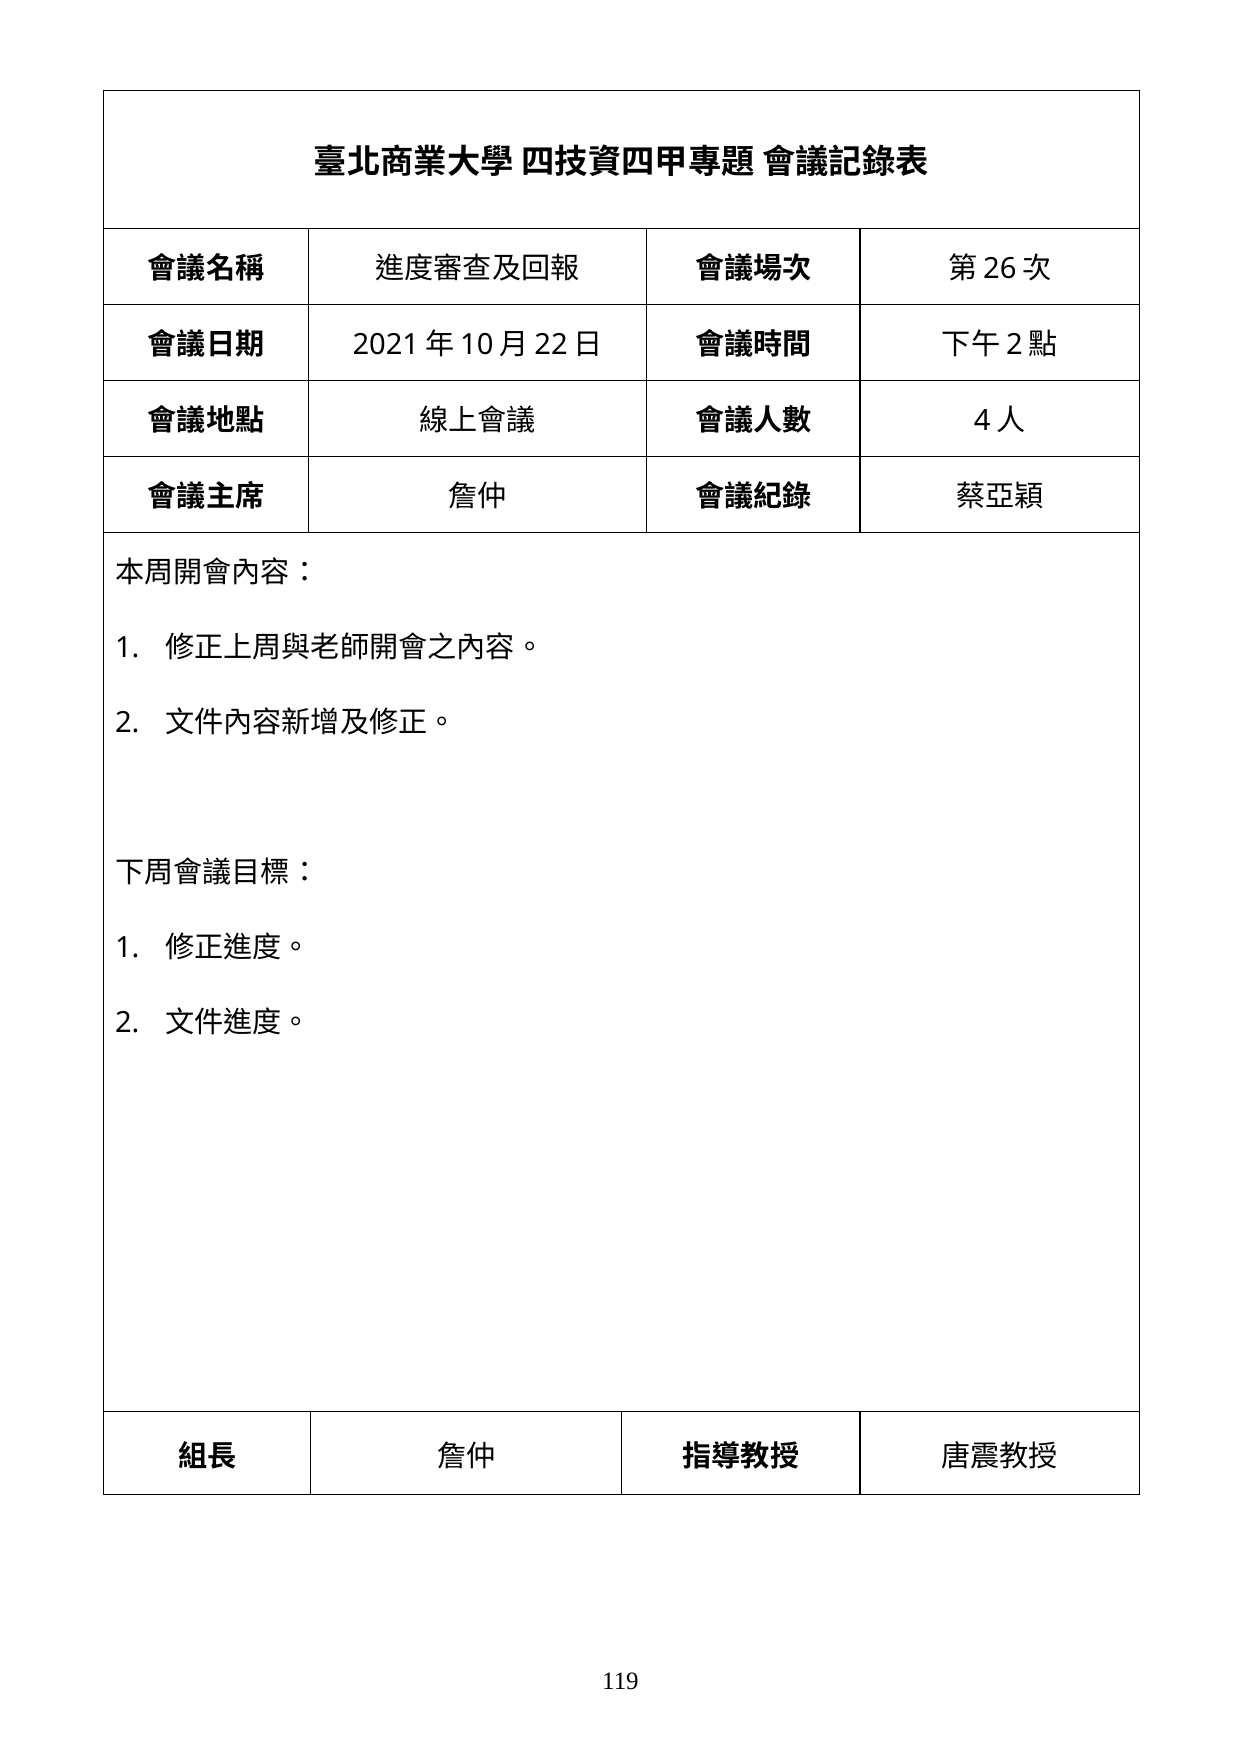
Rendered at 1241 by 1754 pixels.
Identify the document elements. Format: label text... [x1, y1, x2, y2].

table_cell 本周開會內容： 修正上周與老師開會之內容。 文件內容新增及修正。 下周會議目標： 修正進度。 文件進度。 [104, 533, 1139, 1411]
table_cell 會議名稱 [104, 229, 308, 303]
table_cell 臺北商業大學 四技資四甲專題 會議記錄表 [104, 91, 1139, 227]
table_cell 下午2點 [861, 305, 1139, 379]
table_cell 會議時間 [647, 305, 859, 379]
table_cell 詹仲 [309, 457, 646, 532]
table_cell 線上會議 [309, 381, 646, 456]
table_cell 會議日期 [104, 305, 308, 379]
table_cell 4人 [861, 381, 1139, 456]
table_cell 會議紀錄 [647, 457, 859, 532]
table_cell 指導教授 [622, 1412, 859, 1494]
table_cell 會議人數 [647, 381, 859, 456]
table_cell 第26次 [861, 229, 1139, 303]
table_cell 詹仲 [311, 1412, 621, 1494]
table_cell 唐震教授 [861, 1412, 1139, 1494]
table_cell 2021年10月22日 [309, 305, 646, 379]
table_cell 蔡亞穎 [861, 457, 1139, 532]
table_cell 組長 [104, 1412, 310, 1494]
table_cell 會議地點 [104, 381, 308, 456]
table_cell 進度審查及回報 [309, 229, 646, 303]
table_cell 會議場次 [647, 229, 859, 303]
table_cell 會議主席 [104, 457, 308, 532]
